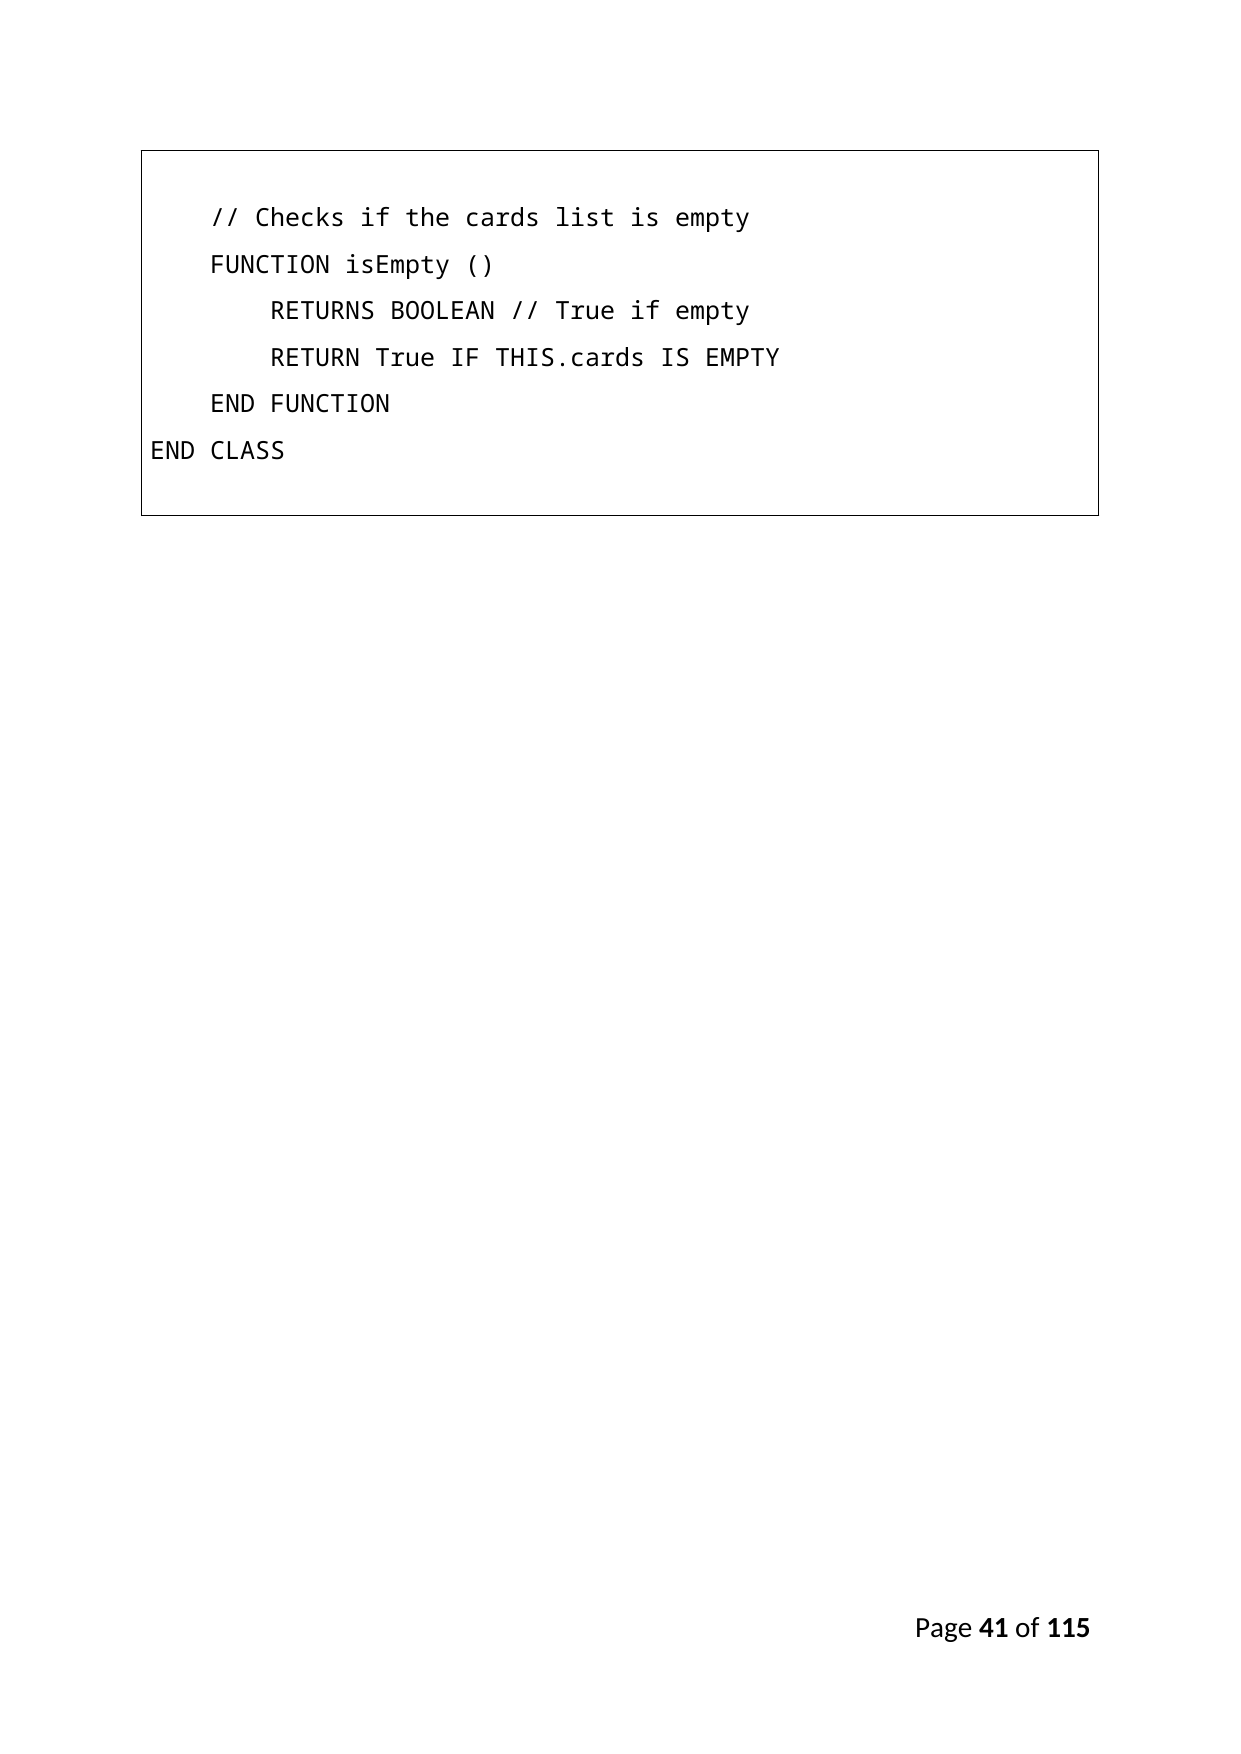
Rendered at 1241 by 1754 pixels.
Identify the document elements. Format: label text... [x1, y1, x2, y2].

text END CLASS [142, 429, 1098, 467]
text RETURN True IF THIS.cards IS EMPTY [142, 336, 1098, 373]
text RETURNS BOOLEAN // True if empty [142, 290, 1098, 327]
text END FUNCTION [142, 383, 1098, 420]
text FUNCTION isEmpty () [142, 243, 1098, 280]
text // Checks if the cards list is empty [142, 197, 1098, 234]
